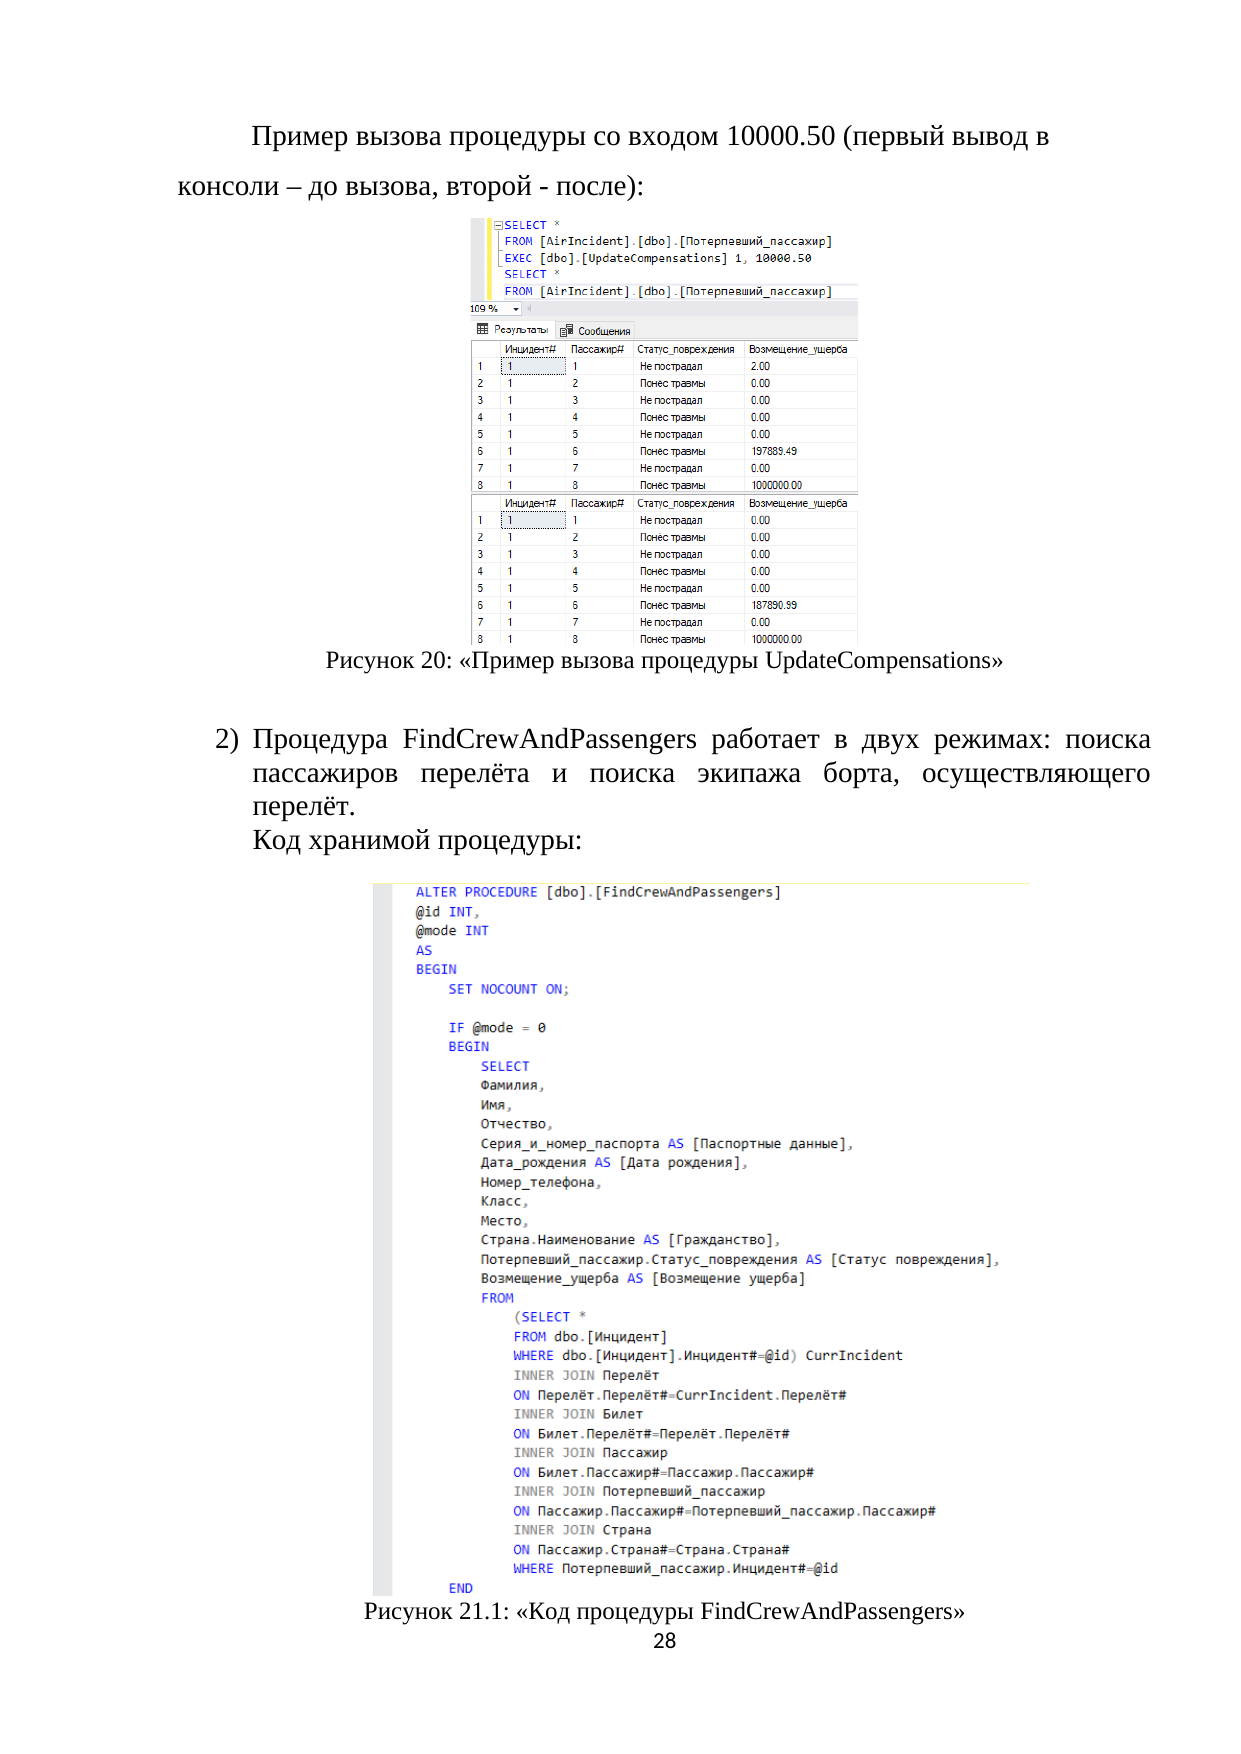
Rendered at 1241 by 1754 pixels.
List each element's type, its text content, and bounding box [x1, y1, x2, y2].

text Рисунок 21.1: «Код процедуры FindCrewAndPassengers» [177, 1596, 1152, 1624]
picture [470, 218, 859, 645]
picture [373, 883, 1030, 1596]
list Код хранимой процедуры: [252, 822, 1152, 856]
list Процедура FindCrewAndPassengers работает в двух режимах: поиска пассажиров перелёта и поиска экипажа борта, осуществляющего перелёт. [215, 721, 1152, 822]
text Пример вызова процедуры со входом 10000.50 (первый вывод в консоли – до вызова, второй - после): [177, 118, 1152, 202]
text Рисунок 20: «Пример вызова процедуры UpdateCompensations» [177, 645, 1152, 673]
